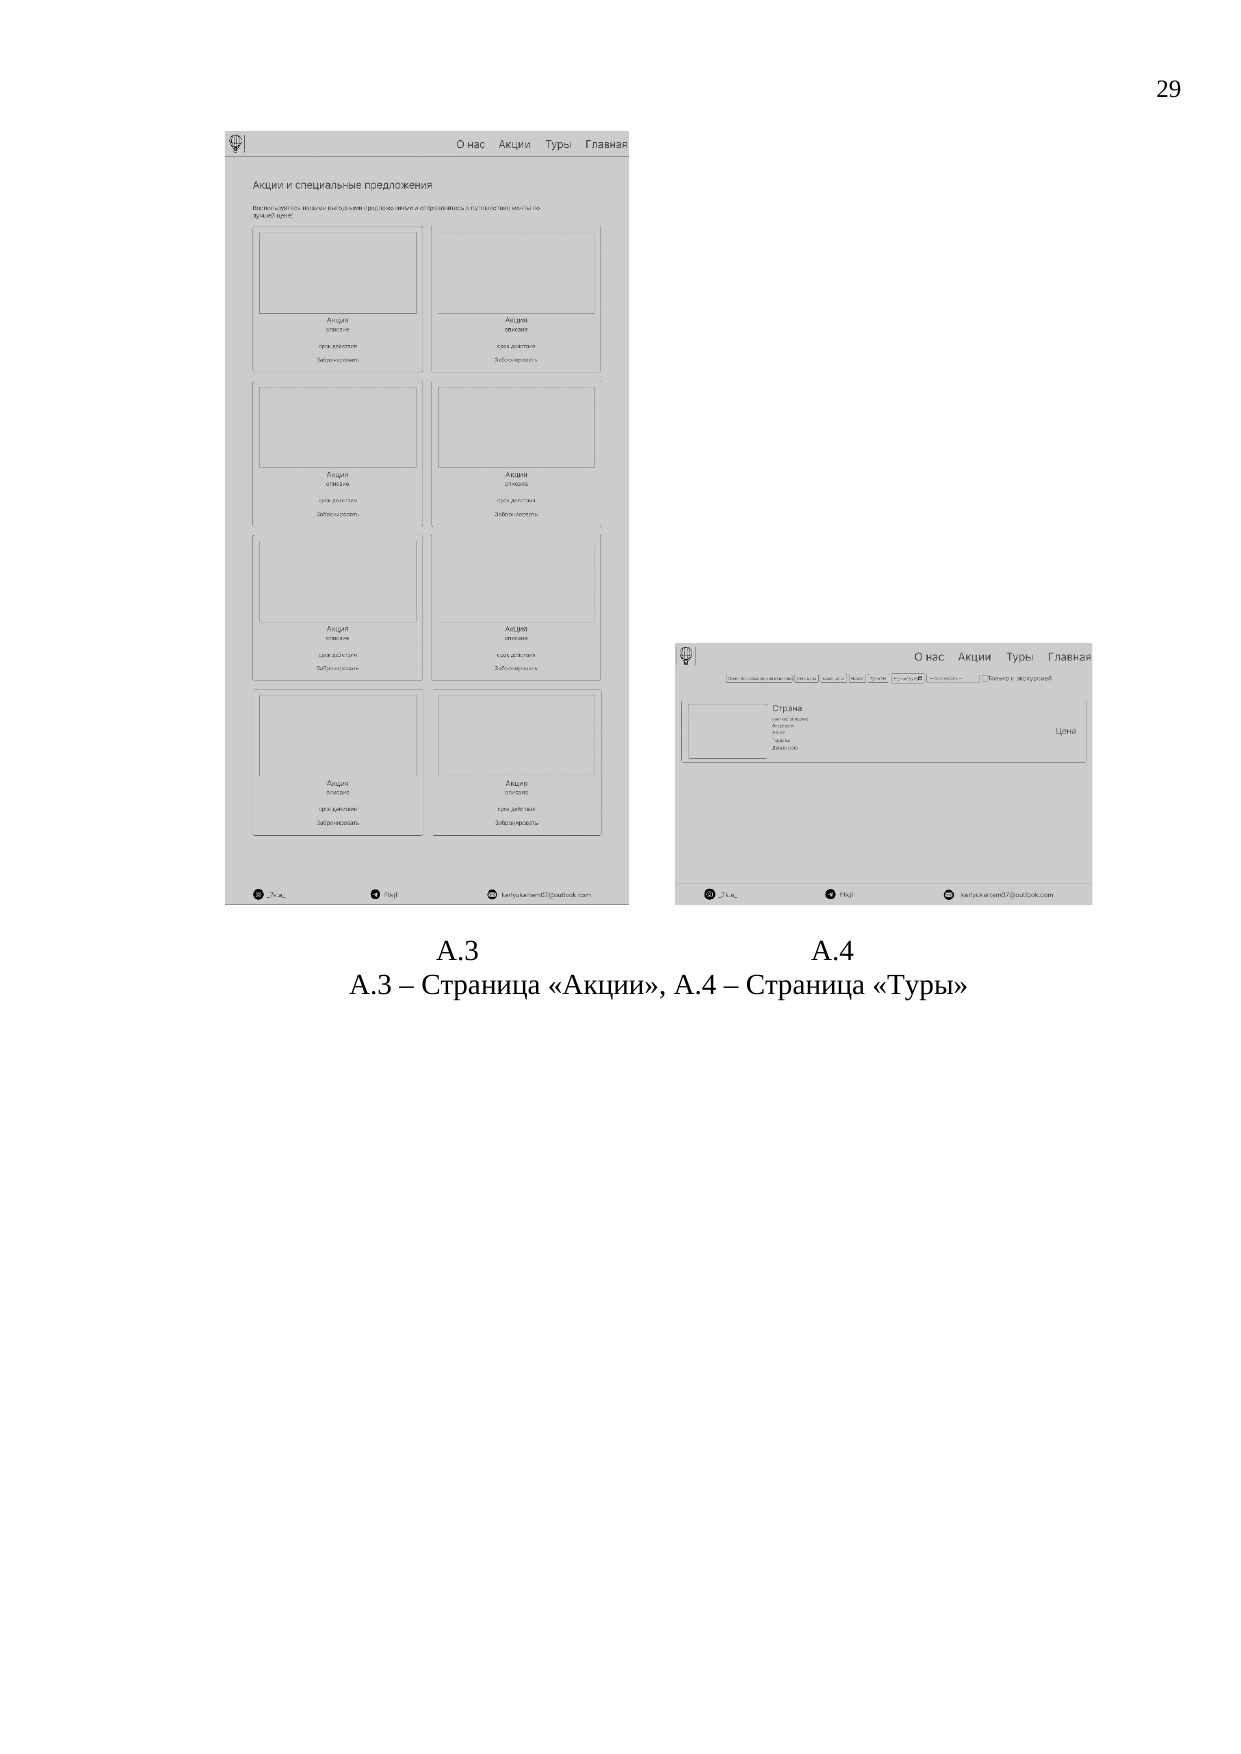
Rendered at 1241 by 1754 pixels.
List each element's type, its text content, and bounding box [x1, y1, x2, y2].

picture [224, 131, 629, 905]
picture [674, 643, 1093, 905]
text А.3 А.4 [361, 933, 1181, 967]
text А.3 – Страница «Акции», А.4 – Страница «Туры» [136, 967, 1181, 1001]
